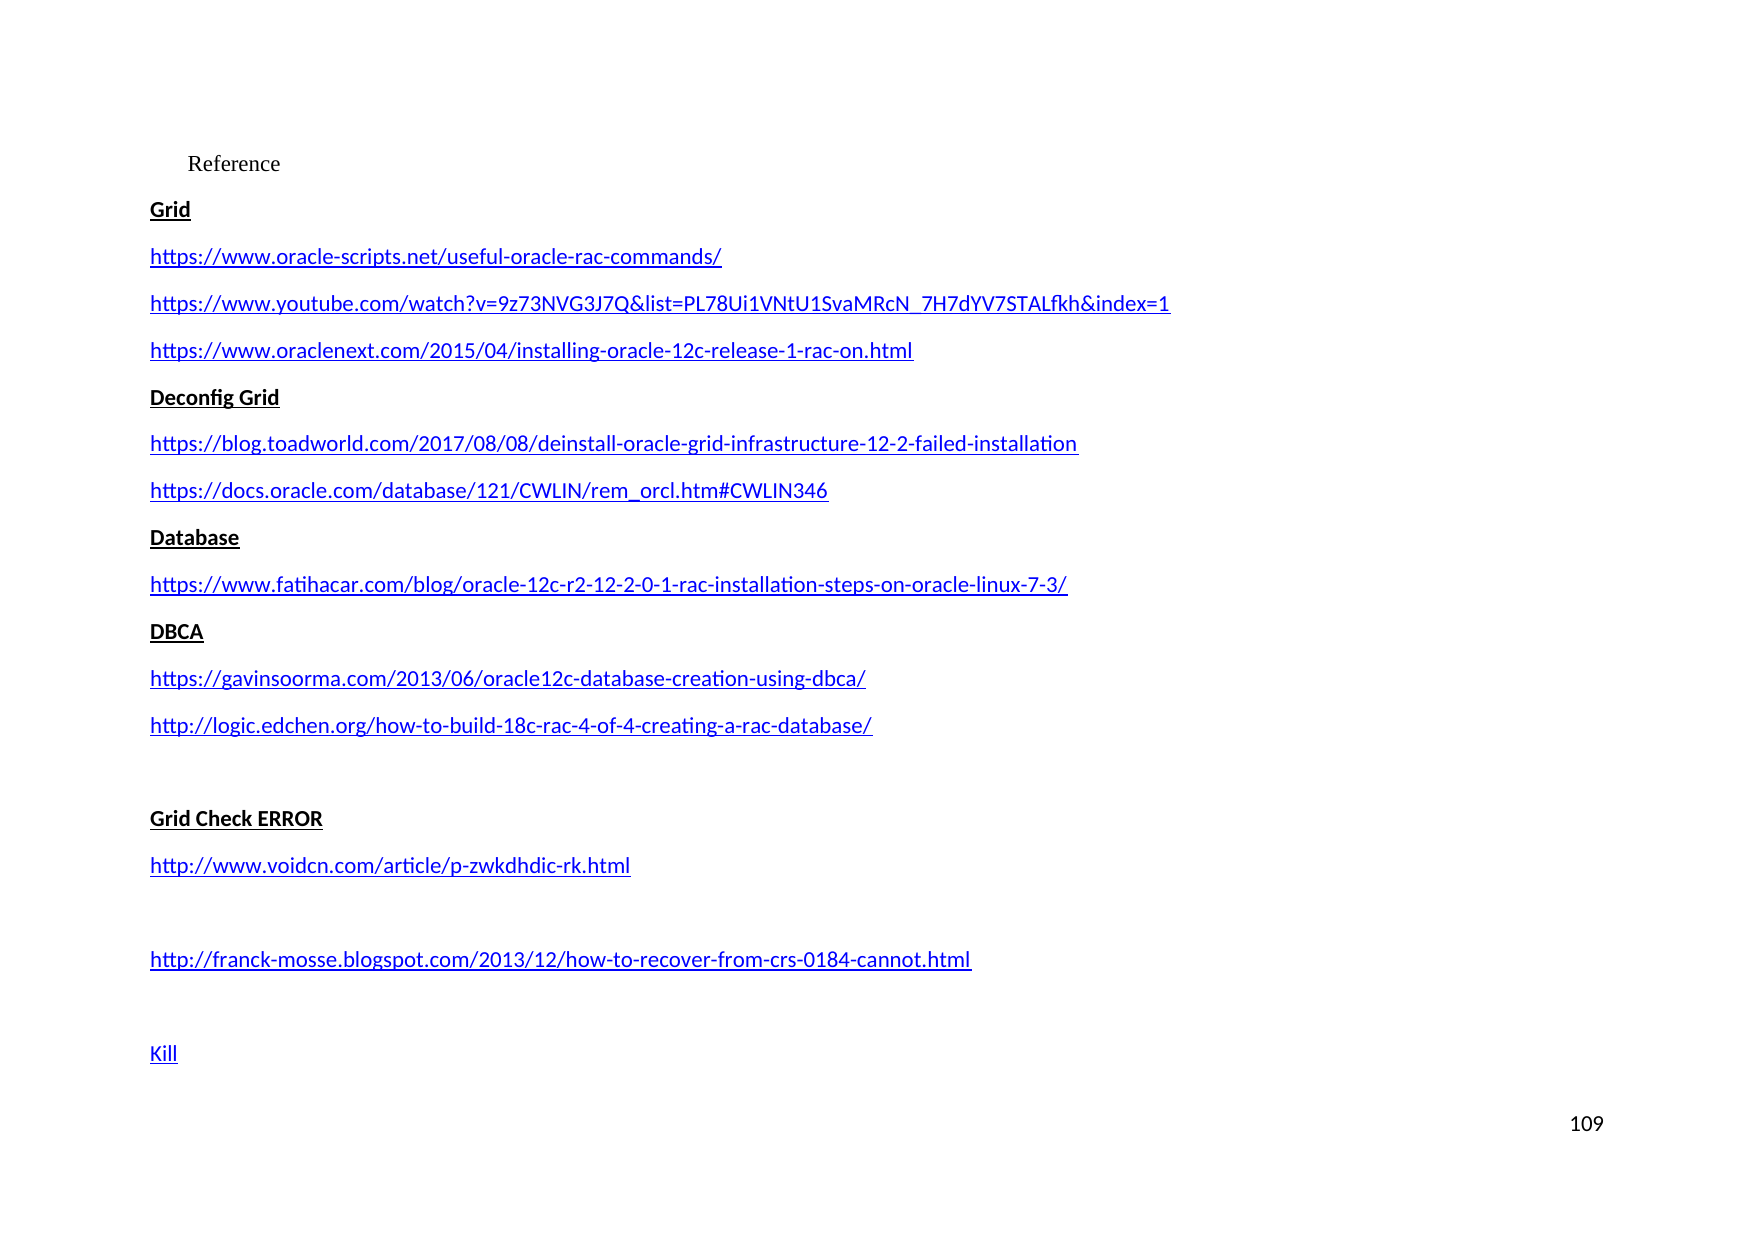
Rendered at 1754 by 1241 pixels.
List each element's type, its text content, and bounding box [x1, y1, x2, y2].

text http://franck-mosse.blogspot.com/2013/12/how-to-recover-from-crs-0184-cannot.html [150, 945, 1604, 973]
text https://www.oraclenext.com/2015/04/installing-oracle-12c-release-1-rac-on.html [150, 336, 1604, 364]
list Reference [187, 150, 1604, 176]
text https://docs.oracle.com/database/121/CWLIN/rem_orcl.htm#CWLIN346 [150, 476, 1604, 504]
text DBCA [150, 617, 1604, 645]
text https://www.oracle-scripts.net/useful-oracle-rac-commands/ [150, 242, 1604, 270]
text Grid [150, 195, 1604, 223]
text http://logic.edchen.org/how-to-build-18c-rac-4-of-4-creating-a-rac-database/ [150, 711, 1604, 739]
text Database [150, 523, 1604, 551]
text http://www.voidcn.com/article/p-zwkdhdic-rk.html [150, 851, 1604, 879]
text Deconfig Grid [150, 383, 1604, 411]
text Kill [150, 1039, 1604, 1067]
text https://www.fatihacar.com/blog/oracle-12c-r2-12-2-0-1-rac-installation-steps-on-oracle-linux-7-3/ [150, 570, 1604, 598]
text https://www.youtube.com/watch?v=9z73NVG3J7Q&list=PL78Ui1VNtU1SvaMRcN_7H7dYV7STALfkh&index=1 [150, 289, 1604, 317]
text https://blog.toadworld.com/2017/08/08/deinstall-oracle-grid-infrastructure-12-2-failed-installation [150, 429, 1604, 457]
text Grid Check ERROR [150, 804, 1604, 832]
text https://gavinsoorma.com/2013/06/oracle12c-database-creation-using-dbca/ [150, 664, 1604, 692]
